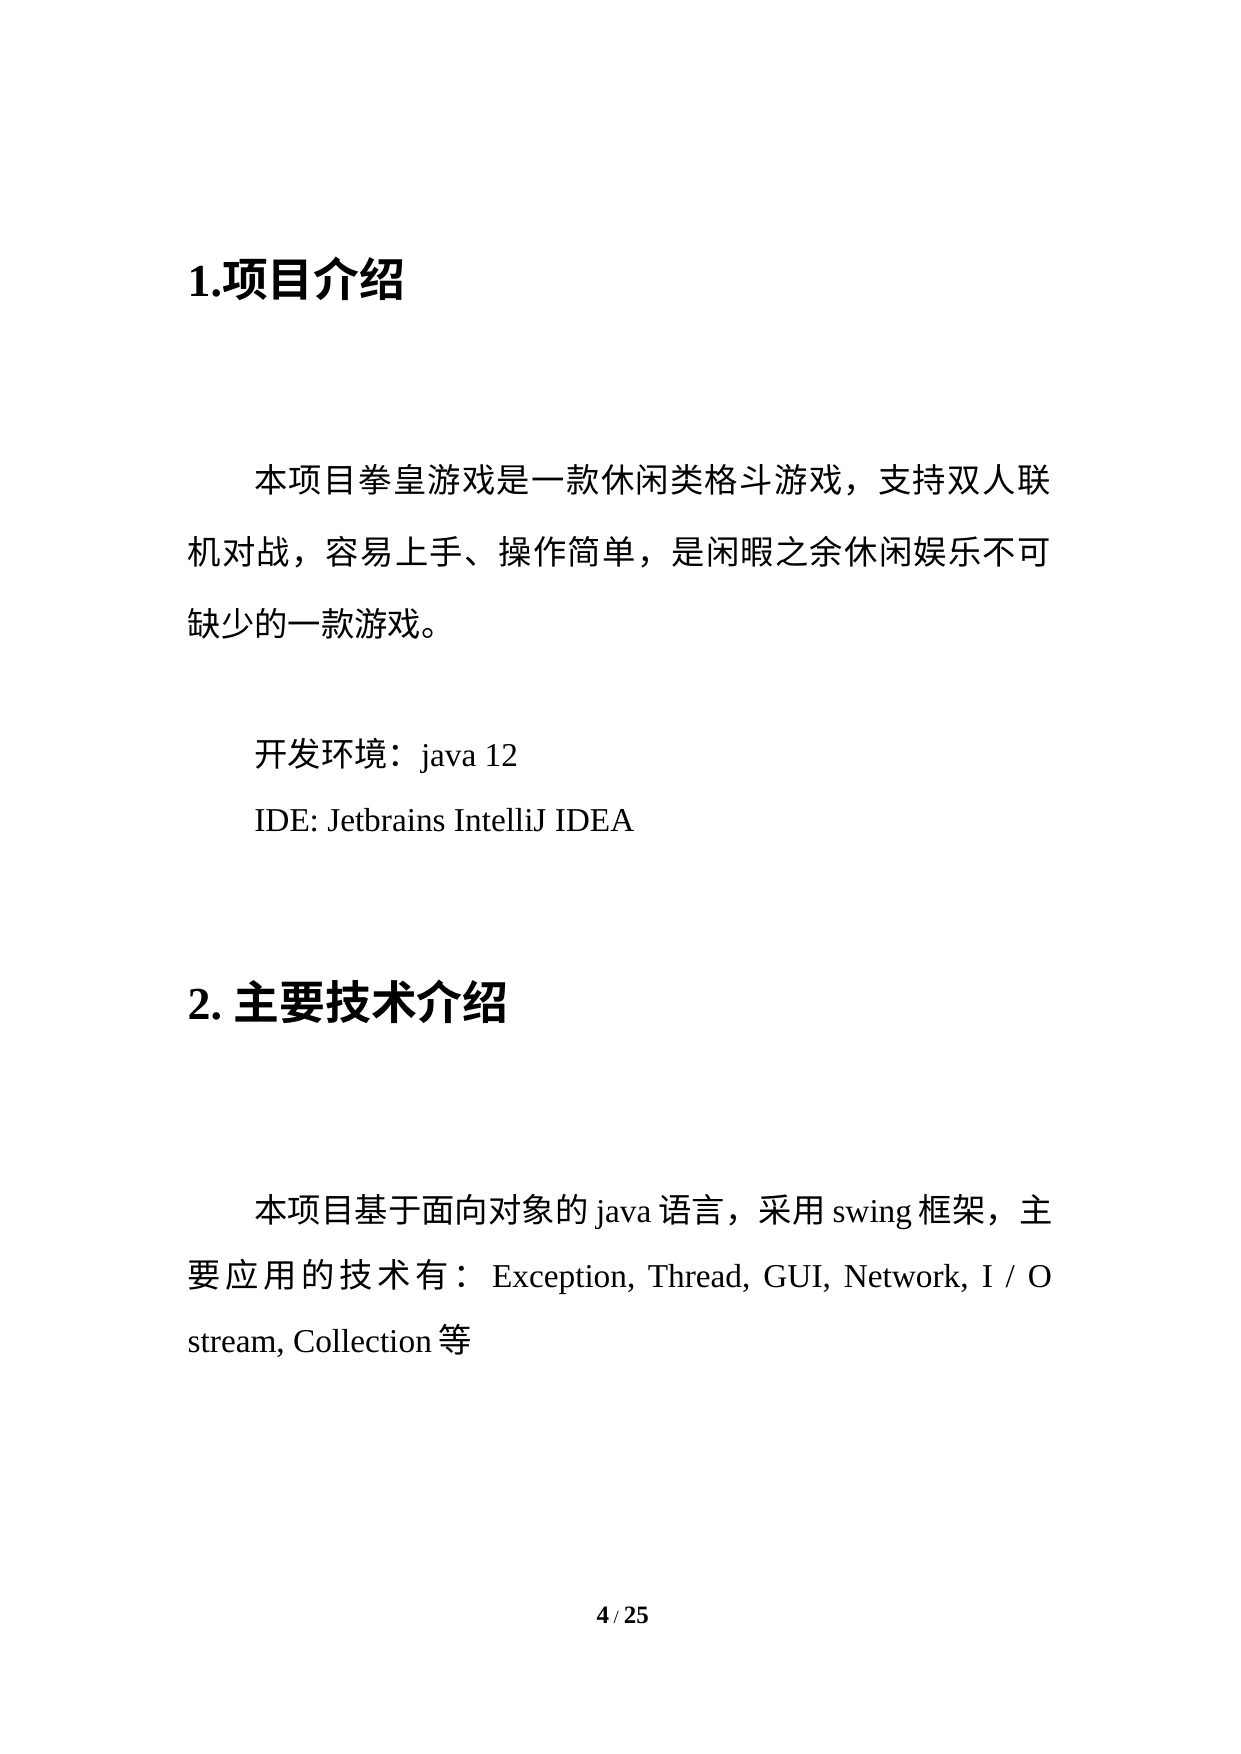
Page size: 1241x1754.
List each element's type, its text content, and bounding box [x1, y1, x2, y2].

text 本项目拳皇游戏是一款休闲类格斗游戏，支持双人联机对战，容易上手、操作简单，是闲暇之余休闲娱乐不可缺少的一款游戏。 [187, 453, 1053, 646]
text IDE: Jetbrains IntelliJ IDEA [187, 800, 1053, 838]
subtitle 1.项目介绍 [187, 228, 1053, 326]
subtitle 2. 主要技术介绍 [187, 951, 1053, 1048]
text 开发环境：java 12 [187, 728, 1053, 776]
text 本项目基于面向对象的java语言，采用swing框架，主要应用的技术有：Exception, Thread, GUI, Network, I / O stream, Collection等 [187, 1176, 1053, 1371]
